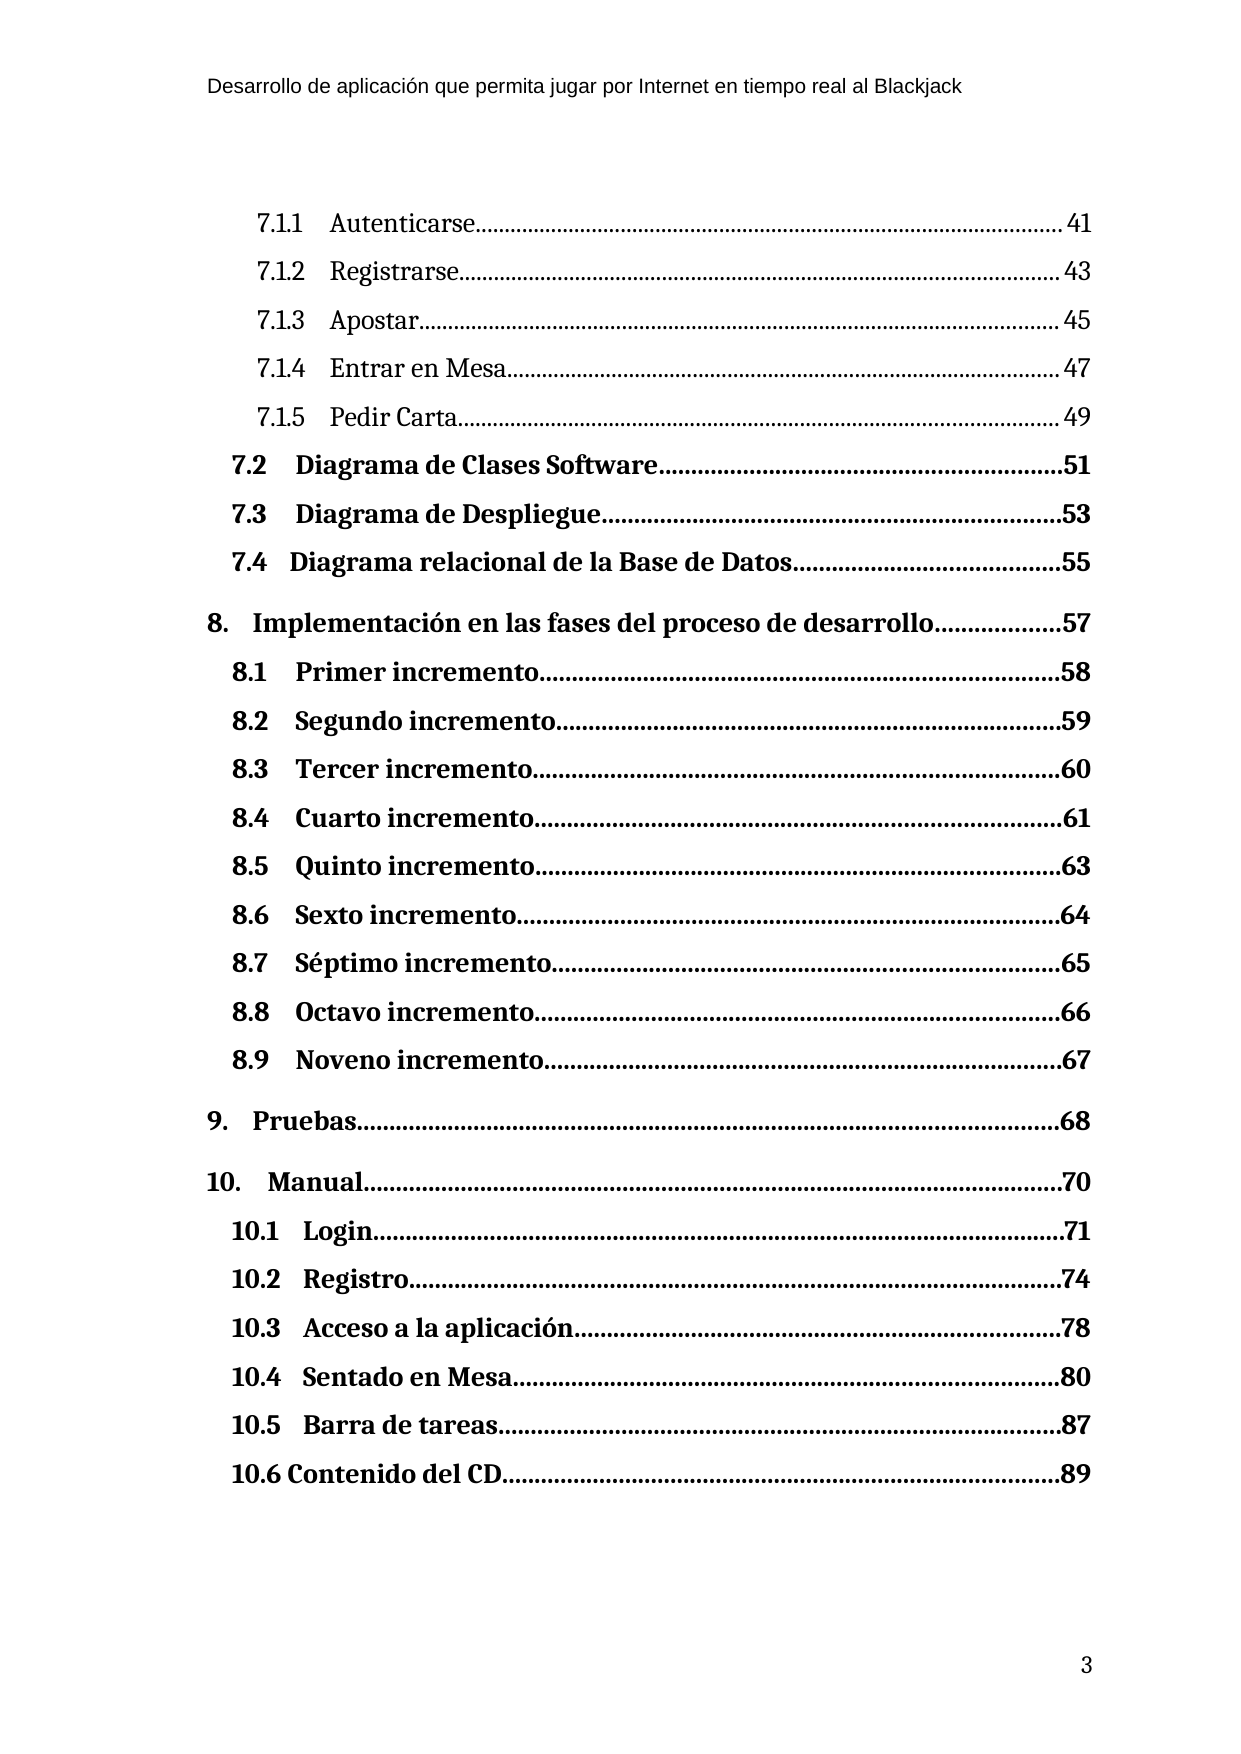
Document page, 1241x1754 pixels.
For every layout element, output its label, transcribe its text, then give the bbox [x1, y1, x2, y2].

text 7.1.5 Pedir Carta 49 [257, 401, 1092, 433]
text 8.3 Tercer incremento 60 [232, 753, 1092, 786]
text 10. Manual 70 [207, 1167, 1092, 1199]
text 10.2 Registro 74 [232, 1264, 1092, 1296]
text 8.1 Primer incremento 58 [232, 656, 1092, 688]
text 7.1.4 Entrar en Mesa 47 [257, 352, 1092, 385]
text 8.4 Cuarto incremento 61 [232, 802, 1092, 834]
text 8.7 Séptimo incremento 65 [232, 947, 1092, 980]
text 10.6 Contenido del CD 89 [232, 1458, 1092, 1490]
text 10.5 Barra de tareas 87 [232, 1409, 1092, 1442]
text 7.3 Diagrama de Despliegue 53 [232, 498, 1092, 530]
text 7.4 Diagrama relacional de la Base de Datos 55 [232, 547, 1092, 579]
text 8.5 Quinto incremento 63 [232, 850, 1092, 883]
text 10.3 Acceso a la aplicación 78 [232, 1312, 1092, 1344]
text 7.1.1 Autenticarse 41 [257, 207, 1092, 239]
text 8.8 Octavo incremento 66 [232, 996, 1092, 1028]
text 7.2 Diagrama de Clases Software 51 [232, 449, 1092, 482]
text 8. Implementación en las fases del proceso de desarrollo 57 [207, 608, 1092, 640]
text 8.6 Sexto incremento 64 [232, 899, 1092, 931]
text 8.2 Segundo incremento 59 [232, 705, 1092, 737]
text 7.1.3 Apostar 45 [257, 304, 1092, 336]
text 7.1.2 Registrarse 43 [257, 255, 1092, 288]
text 10.4 Sentado en Mesa 80 [232, 1361, 1092, 1393]
text 10.1 Login 71 [232, 1215, 1092, 1247]
text 9. Pruebas 68 [207, 1106, 1092, 1138]
text 8.9 Noveno incremento 67 [232, 1044, 1092, 1077]
